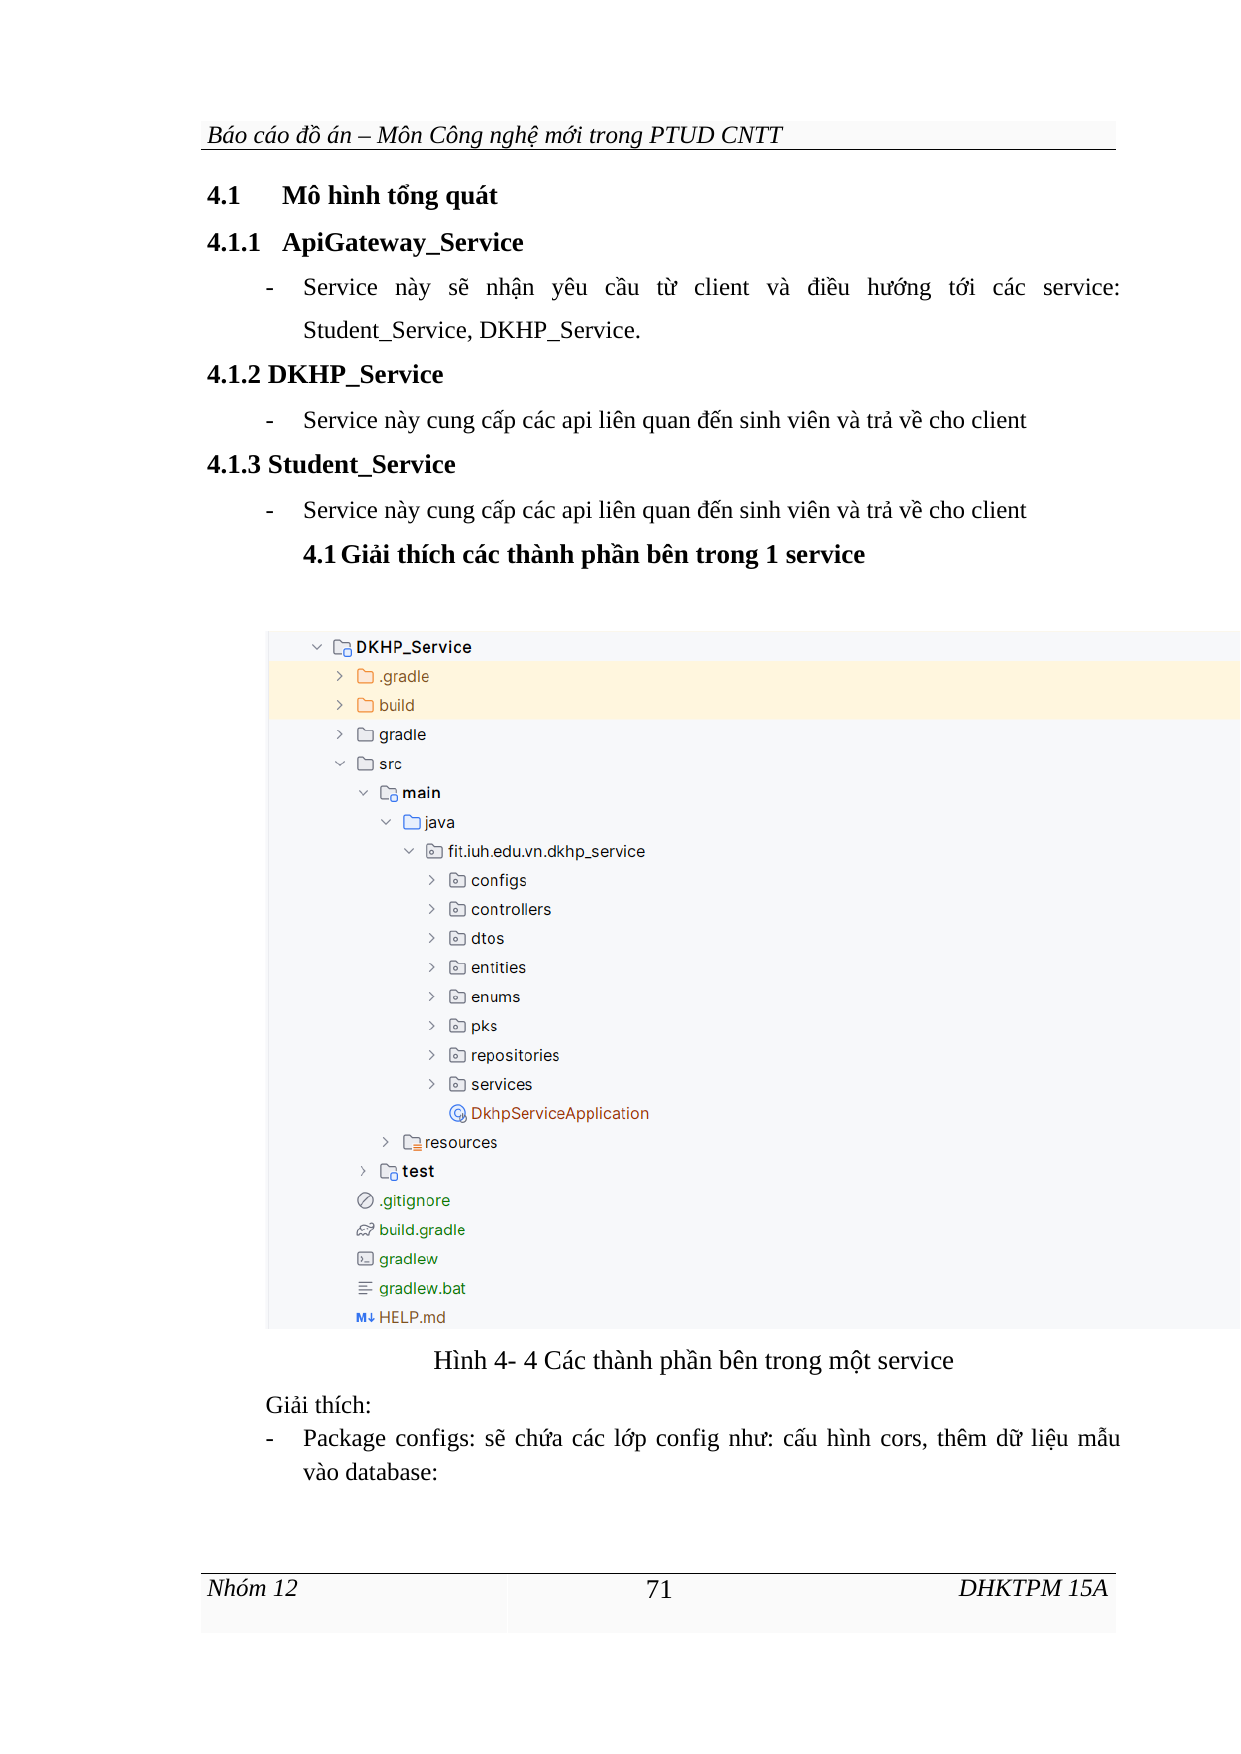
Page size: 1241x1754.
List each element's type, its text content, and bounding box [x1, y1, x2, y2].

subtitle 4.1.3 Student_Service [207, 448, 1122, 479]
subtitle 4.1.1 ApiGateway_Service [207, 226, 1122, 257]
list Service này cung cấp các api liên quan đến sinh viên và trả về cho client [265, 495, 1122, 524]
list Package configs: sẽ chứa các lớp config như: cấu hình cors, thêm dữ liệu mẫu vào database: [265, 1423, 1122, 1485]
subtitle Giải thích các thành phần bên trong 1 service [303, 538, 1122, 569]
text Giải thích: [207, 1391, 1122, 1419]
list Service này cung cấp các api liên quan đến sinh viên và trả về cho client [265, 405, 1122, 434]
subtitle 4.1.2 DKHP_Service [207, 359, 1122, 390]
picture [265, 631, 1241, 1329]
list Service này sẽ nhận yêu cầu từ client và điều hướng tới các service: Student_Service, DKHP_Service. [265, 272, 1122, 344]
subtitle 4.1 Mô hình tổng quát [207, 179, 1122, 210]
